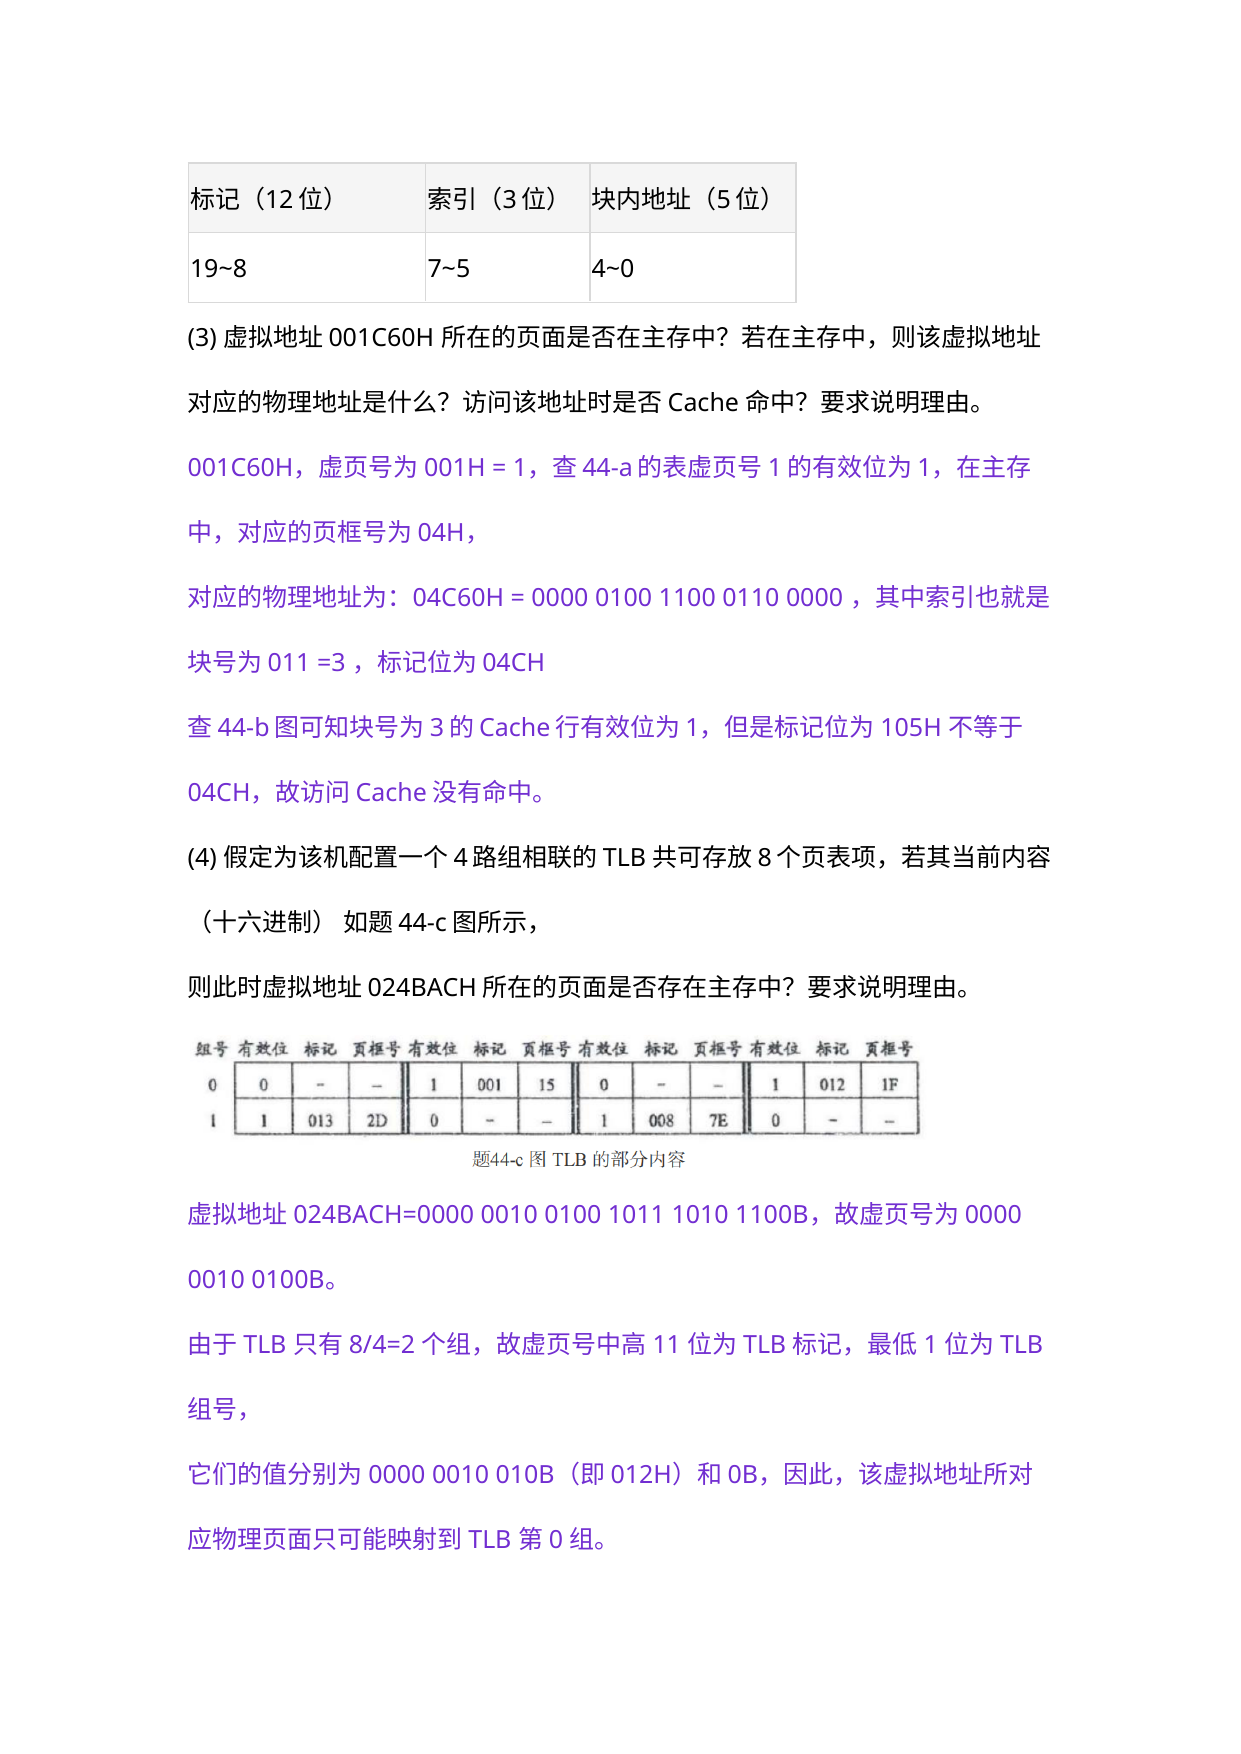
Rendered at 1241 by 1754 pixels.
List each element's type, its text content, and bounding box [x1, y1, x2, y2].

text 它们的值分别为 0000 0010 010B（即 012H）和 0B，因此，该虚拟地址所对应物理页面只可能映射到 TLB 第 0 组。 [187, 1440, 1053, 1570]
text (3) 虚拟地址001C60H 所在的页面是否在主存中？若在主存中，则该虚拟地址对应的物理地址是什么？访问该地址时是否Cache 命中？要求说明理由。 [187, 303, 1053, 433]
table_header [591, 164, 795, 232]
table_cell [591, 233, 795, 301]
text 由于 TLB 只有 8/4=2 个组，故虚页号中高 11 位为 TLB 标记，最低 1 位为 TLB 组号， [187, 1310, 1053, 1440]
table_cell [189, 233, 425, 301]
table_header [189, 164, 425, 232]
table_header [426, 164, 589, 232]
text 虚拟地址 024BACH=0000 0010 0100 1011 1010 1100B，故虚页号为 0000 0010 0100B。 [187, 1180, 1053, 1310]
text 则此时虚拟地址024BACH所在的页面是否存在主存中？要求说明理由。 [187, 953, 1053, 1018]
text (4) 假定为该机配置一个4路组相联的TLB 共可存放8个页表项，若其当前内容（十六进制） 如题44-c图所示， [187, 823, 1053, 953]
text 对应的物理地址为：04C60H = 0000 0100 1100 0110 0000 ，其中索引也就是块号为011 =3 ，标记位为04CH [187, 563, 1053, 693]
text 查44-b图可知块号为3的Cache行有效位为1，但是标记位为 105H 不等于 04CH，故访问Cache没有命中。 [187, 693, 1053, 823]
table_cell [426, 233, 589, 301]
text 001C60H，虚页号为 001H = 1，查44-a的表虚页号1的有效位为1，在主存中，对应的页框号为04H， [187, 433, 1053, 563]
picture [187, 1028, 938, 1170]
